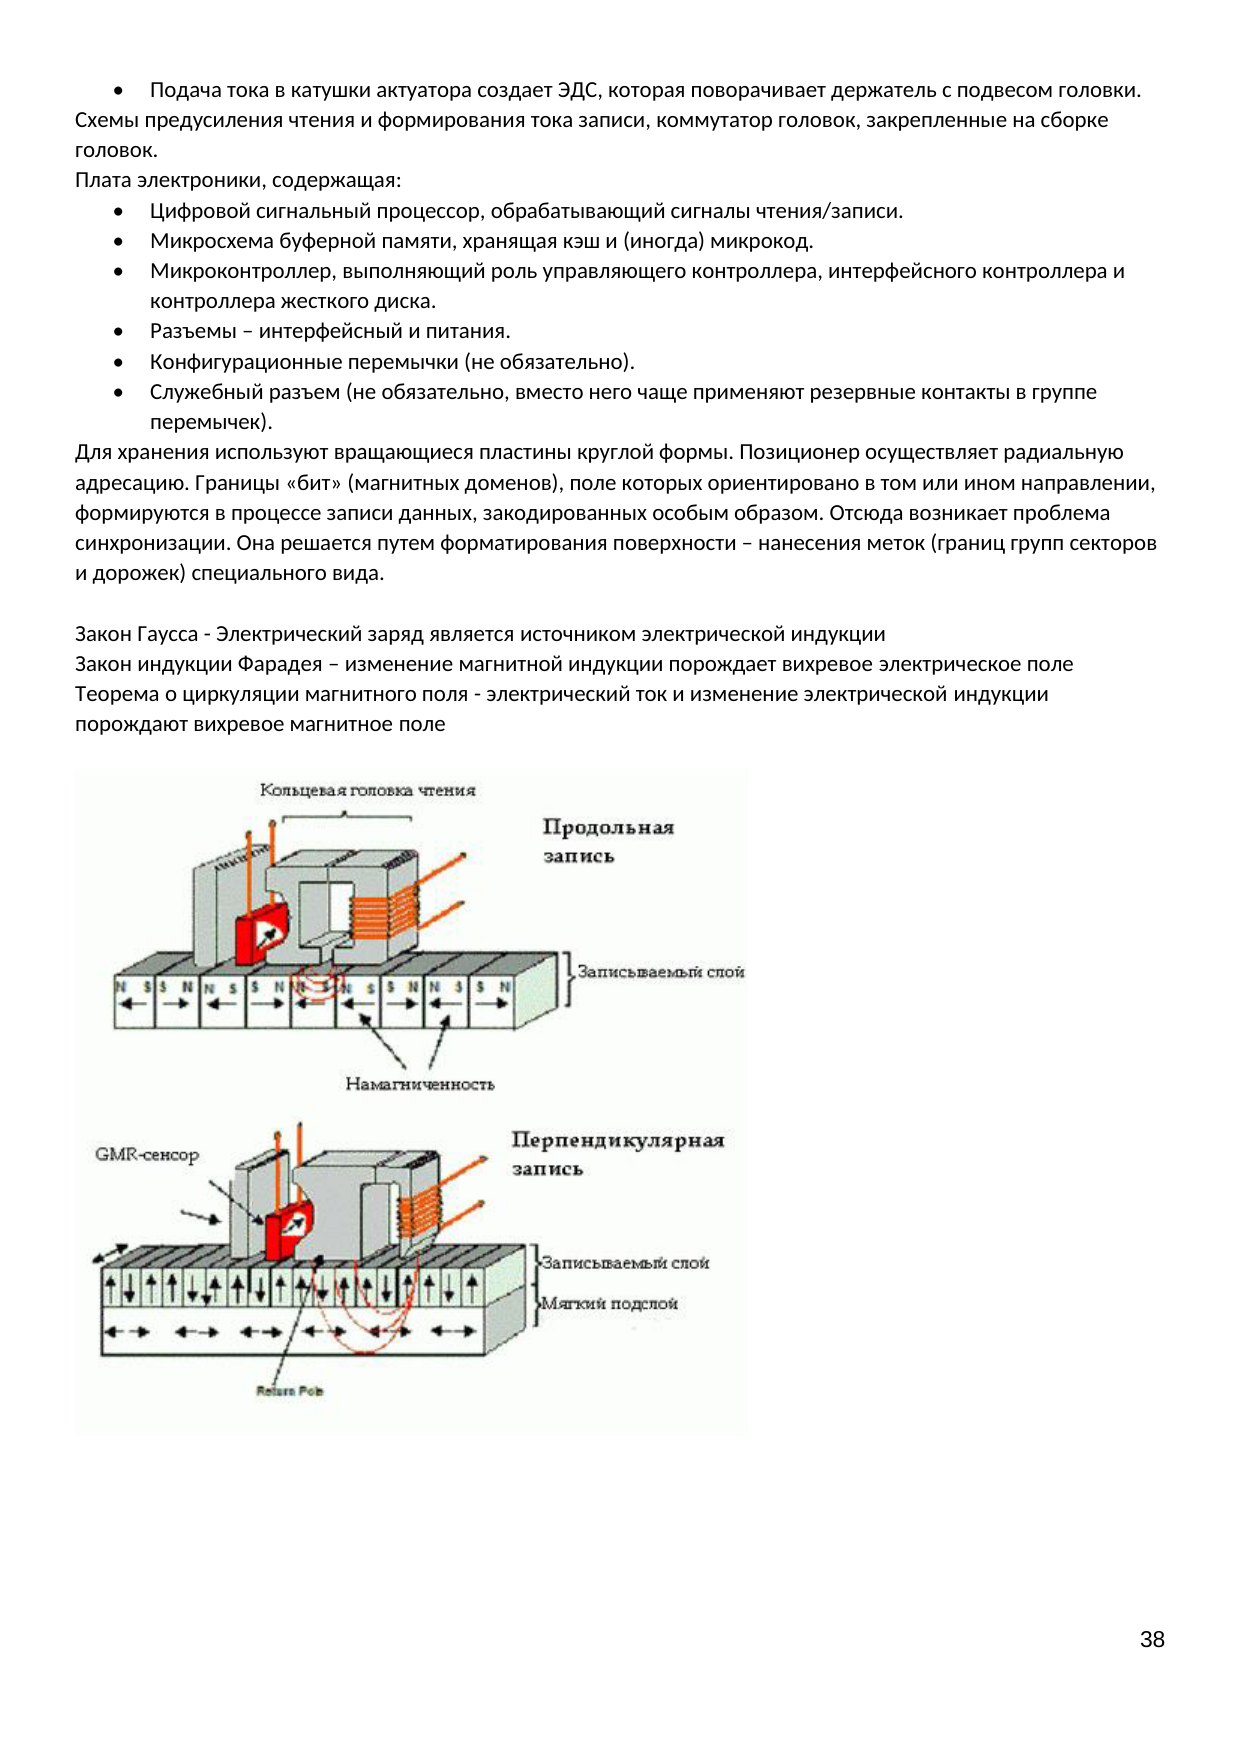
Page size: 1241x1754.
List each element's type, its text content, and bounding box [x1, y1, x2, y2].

list Служебный разъем (не обязательно, вместо него чаще применяют резервные контакты в группе перемычек). [112, 377, 1165, 435]
list Разъемы – интерфейсный и питания. [112, 317, 1165, 345]
text Закон индукции Фарадея – изменение магнитной индукции порождает вихревое электрическое поле [75, 649, 1165, 677]
list Микроконтроллер, выполняющий роль управляющего контроллера, интерфейсного контроллера и контроллера жесткого диска. [112, 256, 1165, 314]
text Для хранения используют вращающиеся пластины круглой формы. Позиционер осуществляет радиальную адресацию. Границы «бит» (магнитных доменов), поле которых ориентировано в том или ином направлении, формируются в процессе записи данных, закодированных особым образом. Отсюда возникает проблема синхронизации. Она решается путем форматирования поверхности – нанесения меток (границ групп секторов и дорожек) специального вида. [75, 437, 1165, 586]
list Цифровой сигнальный процессор, обрабатывающий сигналы чтения/записи. [112, 196, 1165, 224]
list Подача тока в катушки актуатора создает ЭДС, которая поворачивает держатель с подвесом головки. [112, 75, 1165, 103]
text Схемы предусиления чтения и формирования тока записи, коммутатор головок, закрепленные на сборке головок. [75, 105, 1165, 163]
text Плата электроники, содержащая: [75, 166, 1165, 194]
list Микросхема буферной памяти, хранящая кэш и (иногда) микрокод. [112, 226, 1165, 254]
list Конфигурационные перемычки (не обязательно). [112, 347, 1165, 375]
text Закон Гаусса - Электрический заряд является источником электрической индукции [75, 619, 1165, 647]
text Теорема о циркуляции магнитного поля - электрический ток и изменение электрической индукции порождают вихревое магнитное поле [75, 679, 1165, 737]
